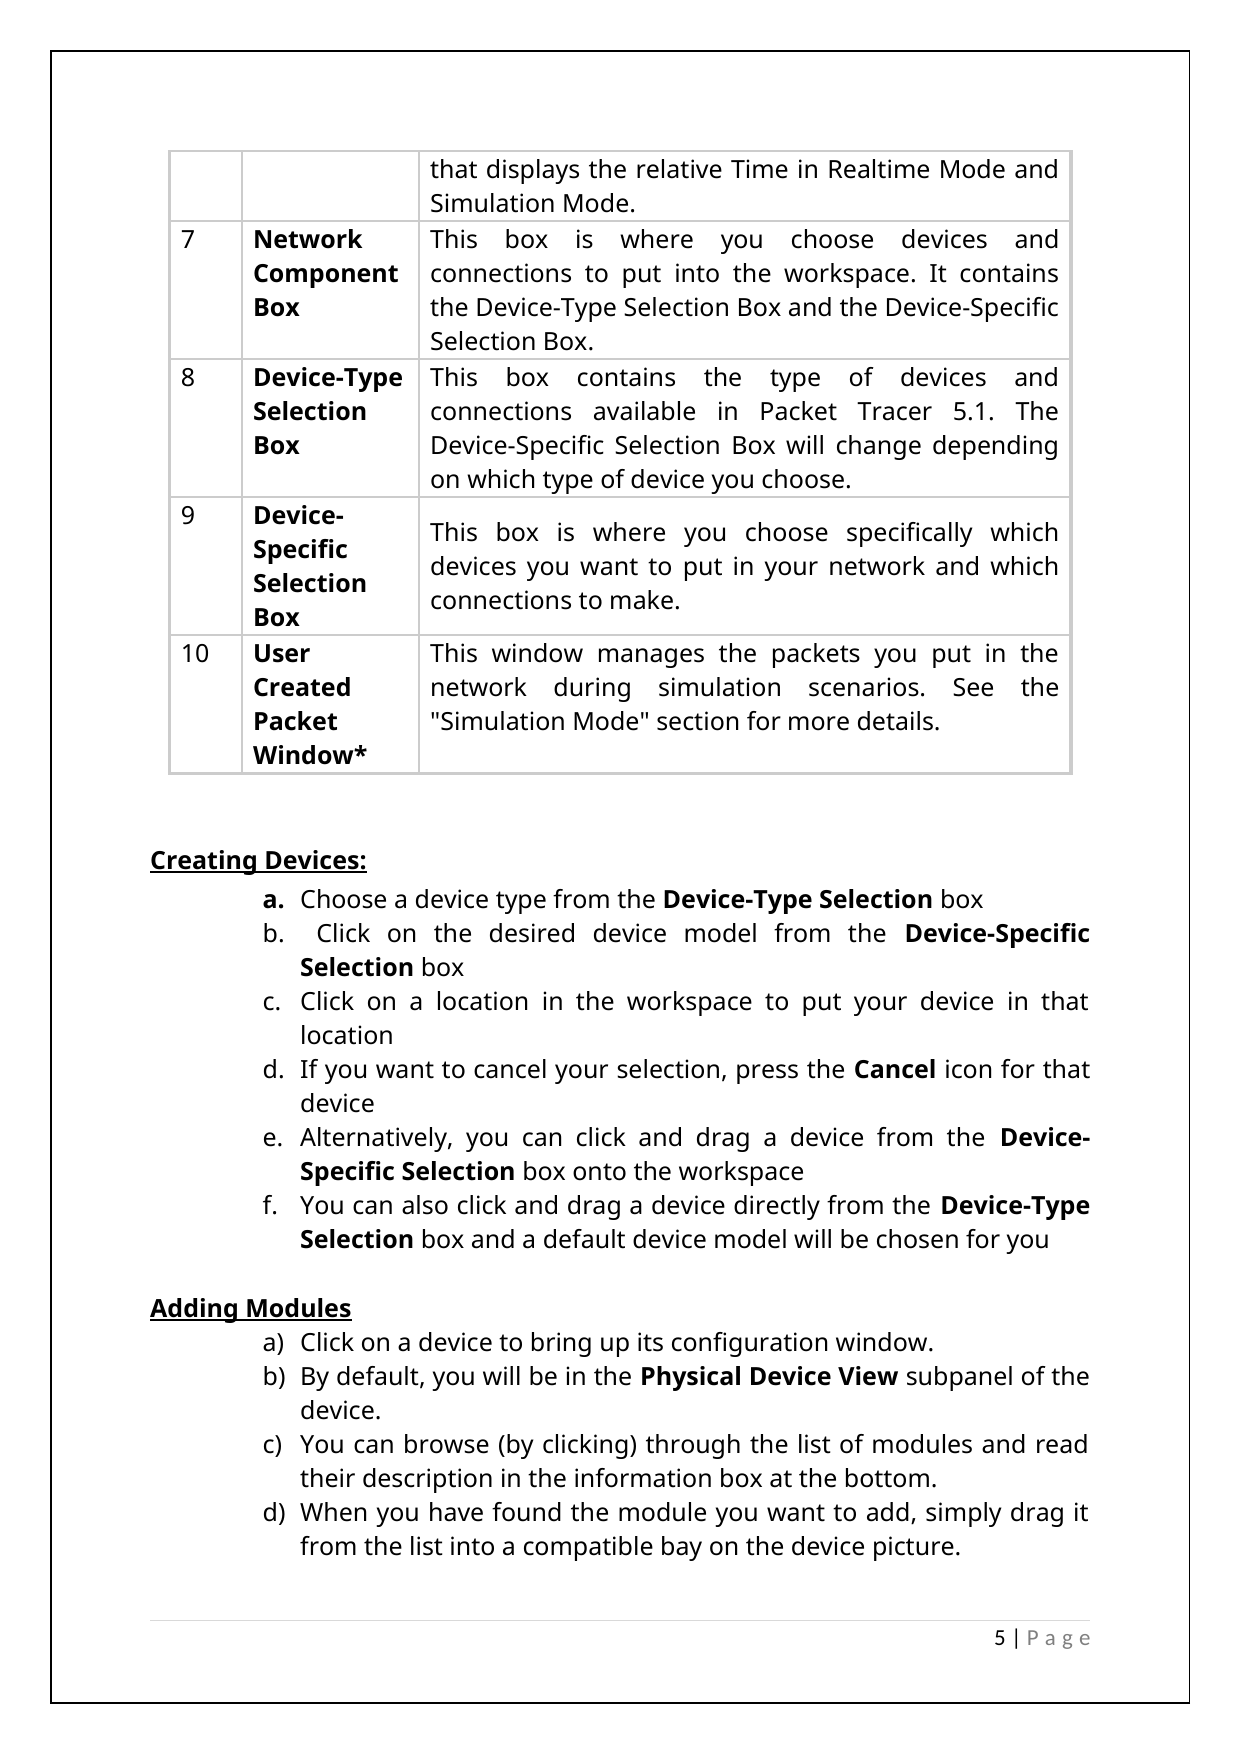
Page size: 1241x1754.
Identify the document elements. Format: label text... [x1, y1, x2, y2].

text Adding Modules [150, 1290, 1090, 1324]
list Choose a device type from the Device-Type Selection box [262, 881, 1090, 916]
table_cell User Created Packet Window* [243, 636, 418, 772]
table_cell This box contains the type of devices and connections available in Packet Tracer 5.1. The Device-Specific Selection Box will change depending on which type of device you choose. [420, 360, 1069, 496]
table_cell 6 [171, 152, 241, 220]
list You can also click and drag a device directly from the Device-Type Selection box and a default device model will be chosen for you [262, 1188, 1090, 1256]
table_cell This box is where you choose devices and connections to put into the workspace. It contains the Device-Type Selection Box and the Device-Specific Selection Box. [420, 222, 1069, 358]
list You can browse (by clicking) through the list of modules and read their description in the information box at the bottom. [262, 1426, 1090, 1494]
table_cell Network Component Box [243, 222, 418, 358]
table_cell This window manages the packets you put in the network during simulation scenarios. See the "Simulation Mode" section for more details. [420, 636, 1069, 772]
list Click on the desired device model from the Device-Specific Selection box [262, 916, 1090, 984]
text Creating Devices: [150, 842, 1090, 876]
list Click on a device to bring up its configuration window. [262, 1324, 1090, 1358]
table_cell 8 [171, 360, 241, 496]
table_cell 10 [171, 636, 241, 772]
table_cell Device-Type Selection Box [243, 360, 418, 496]
table_cell 9 [171, 498, 241, 634]
list When you have found the module you want to add, simply drag it from the list into a compatible bay on the device picture. [262, 1494, 1090, 1563]
list By default, you will be in the Physical Device View subpanel of the device. [262, 1358, 1090, 1426]
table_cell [420, 152, 1069, 220]
table_cell 7 [171, 222, 241, 358]
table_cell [243, 152, 418, 220]
list Alternatively, you can click and drag a device from the Device-Specific Selection box onto the workspace [262, 1120, 1090, 1188]
table_cell This box is where you choose specifically which devices you want to put in your network and which connections to make. [420, 498, 1069, 634]
list If you want to cancel your selection, press the Cancel icon for that device [262, 1052, 1090, 1120]
list Click on a location in the workspace to put your device in that location [262, 984, 1090, 1052]
table_cell Device-Specific Selection Box [243, 498, 418, 634]
